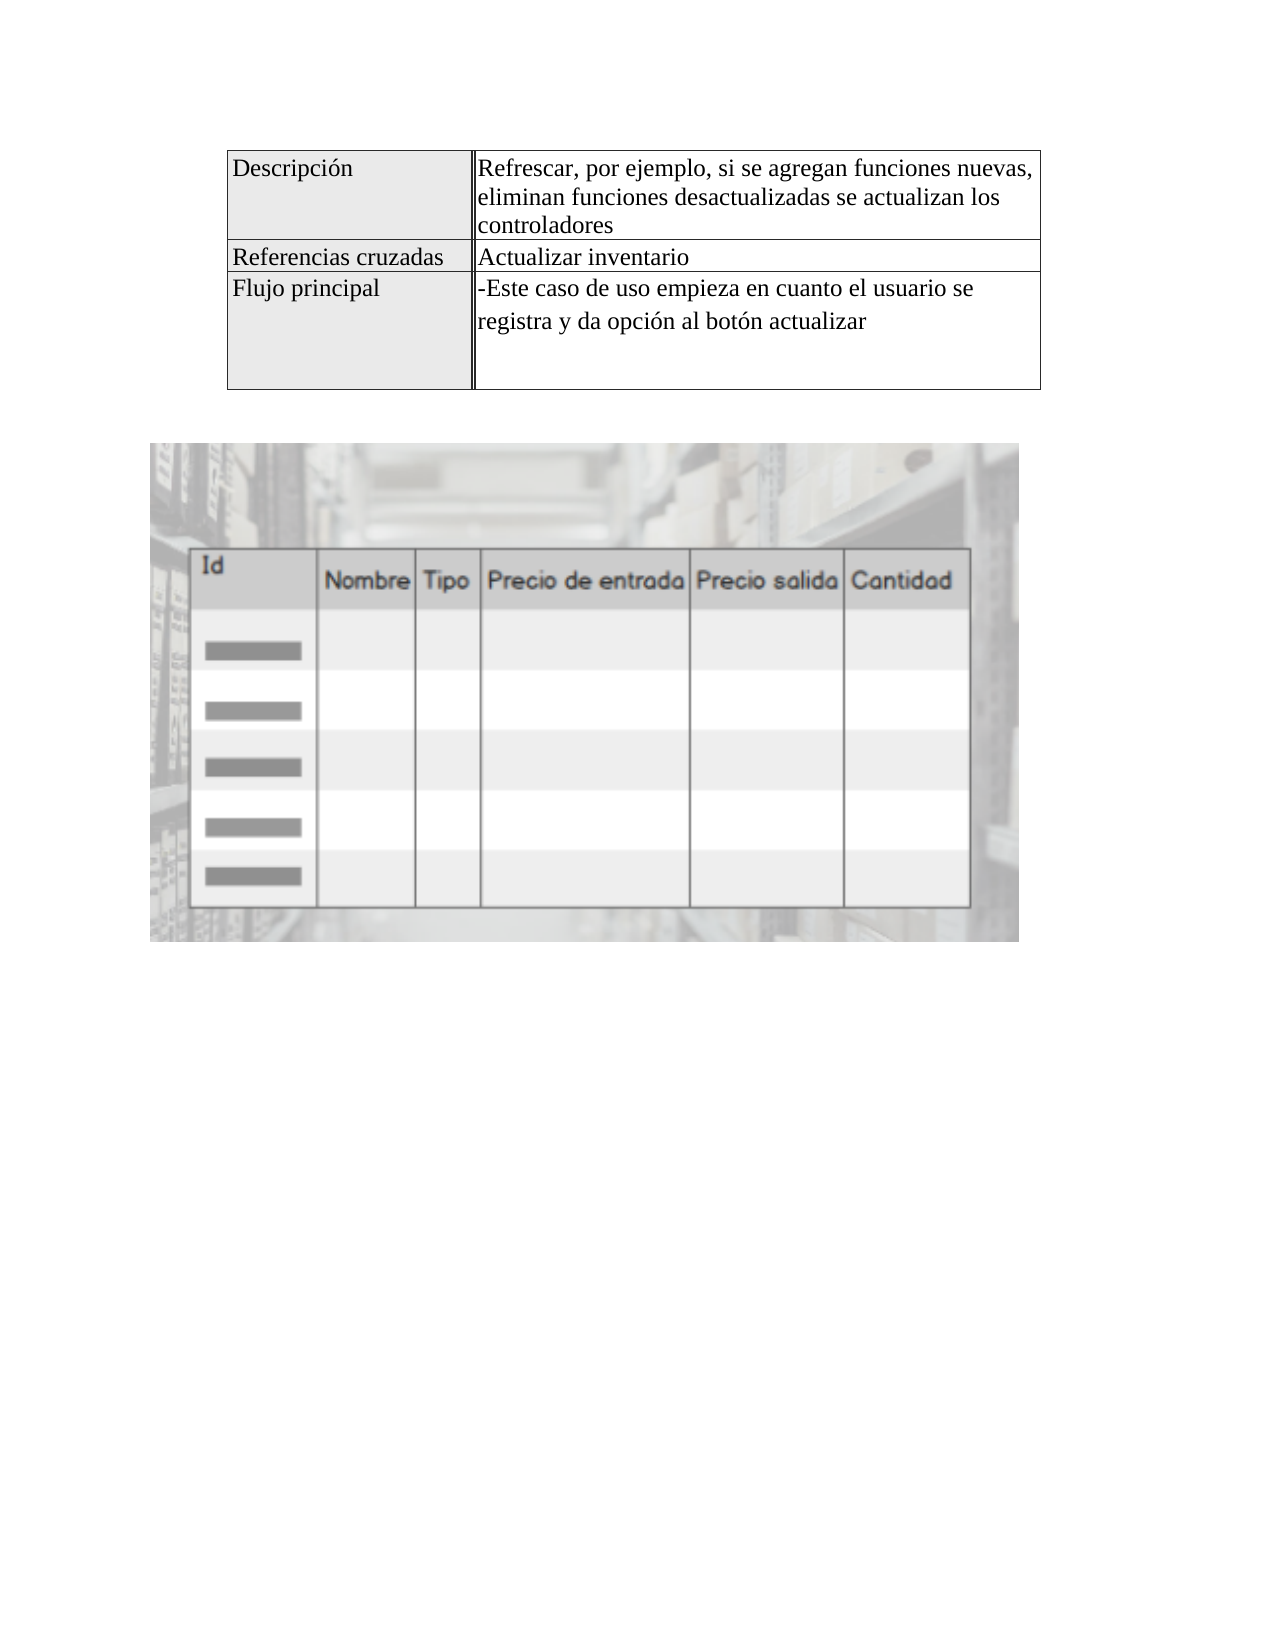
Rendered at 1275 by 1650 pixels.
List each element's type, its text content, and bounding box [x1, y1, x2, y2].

table_cell -Este caso de uso empieza en cuanto el usuario se registra y da opción al botón actualizar [476, 272, 1040, 389]
table_cell Referencias cruzadas [228, 240, 471, 271]
table_cell Descripción [228, 151, 471, 239]
table_cell Flujo principal [228, 272, 471, 389]
picture [150, 443, 1019, 942]
table_cell Refrescar, por ejemplo, si se agregan funciones nuevas, eliminan funciones desactualizadas se actualizan los controladores [476, 151, 1040, 239]
table_cell Actualizar inventario [476, 240, 1040, 271]
